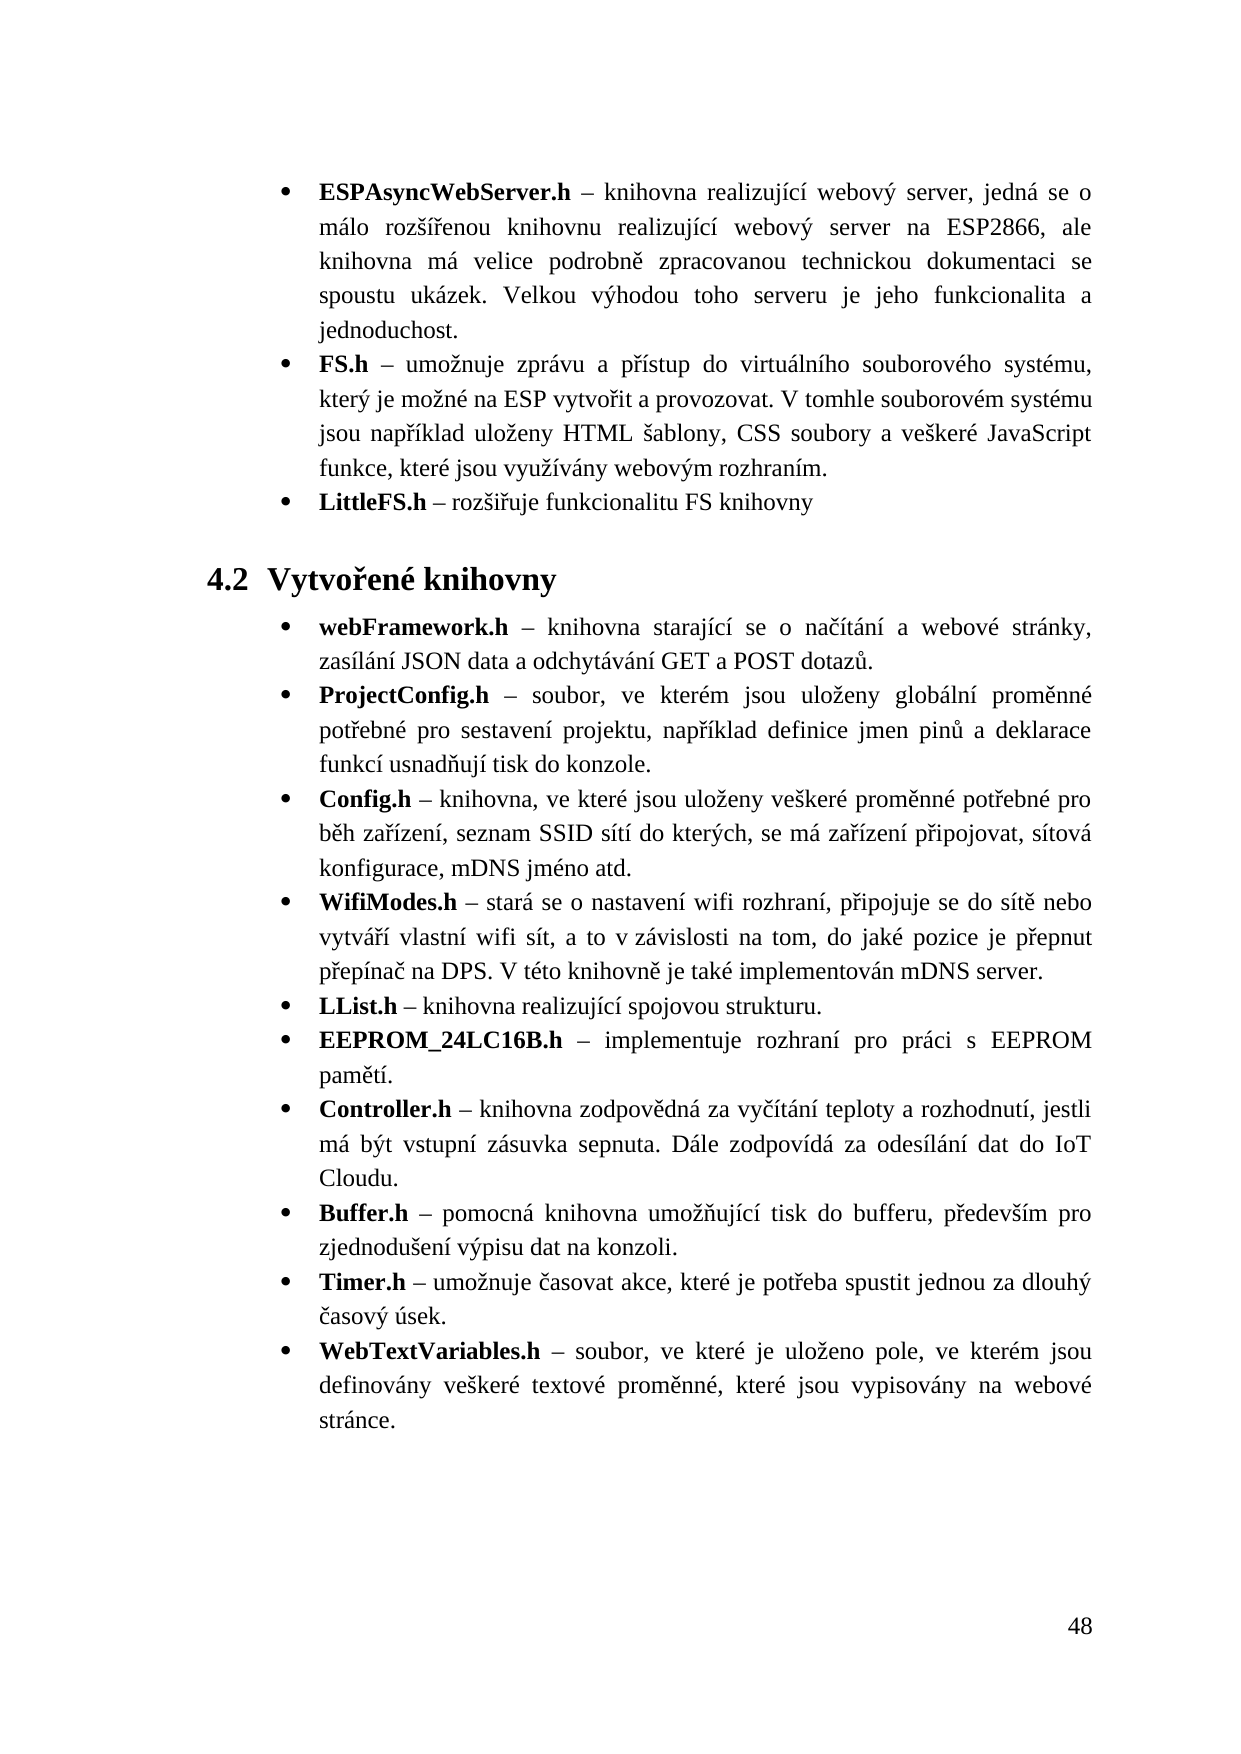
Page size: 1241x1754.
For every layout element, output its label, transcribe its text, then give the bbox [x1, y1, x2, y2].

list ESPAsyncWebServer.h – knihovna realizující webový server, jedná se o málo rozšířenou knihovnu realizující webový server na ESP2866, ale knihovna má velice podrobně zpracovanou technickou dokumentaci se spoustu ukázek. Velkou výhodou toho serveru je jeho funkcionalita a jednoduchost. [281, 177, 1092, 344]
list LittleFS.h – rozšiřuje funkcionalitu FS knihovny [281, 487, 1092, 516]
list Timer.h – umožnuje časovat akce, které je potřeba spustit jednou za dlouhý časový úsek. [281, 1267, 1092, 1330]
subtitle Vytvořené knihovny [207, 559, 1092, 598]
list FS.h – umožnuje zprávu a přístup do virtuálního souborového systému, který je možné na ESP vytvořit a provozovat. V tomhle souborovém systému jsou například uloženy HTML šablony, CSS soubory a veškeré JavaScript funkce, které jsou využívány webovým rozhraním. [281, 349, 1092, 482]
list webFramework.h – knihovna starající se o načítání a webové stránky, zasílání JSON data a odchytávání GET a POST dotazů. [281, 612, 1092, 675]
list Config.h – knihovna, ve které jsou uloženy veškeré proměnné potřebné pro běh zařízení, seznam SSID sítí do kterých, se má zařízení připojovat, sítová konfigurace, mDNS jméno atd. [281, 784, 1092, 882]
list ProjectConfig.h – soubor, ve kterém jsou uloženy globální proměnné potřebné pro sestavení projektu, například definice jmen pinů a deklarace funkcí usnadňují tisk do konzole. [281, 681, 1092, 778]
list Buffer.h – pomocná knihovna umožňující tisk do bufferu, především pro zjednodušení výpisu dat na konzoli. [281, 1198, 1092, 1261]
list WebTextVariables.h – soubor, ve které je uloženo pole, ve kterém jsou definovány veškeré textové proměnné, které jsou vypisovány na webové stránce. [281, 1336, 1092, 1433]
list EEPROM_24LC16B.h – implementuje rozhraní pro práci s EEPROM pamětí. [281, 1025, 1092, 1089]
list Controller.h – knihovna zodpovědná za vyčítání teploty a rozhodnutí, jestli má být vstupní zásuvka sepnuta. Dále zodpovídá za odesílání dat do IoT Cloudu. [281, 1094, 1092, 1192]
list LList.h – knihovna realizující spojovou strukturu. [281, 991, 1092, 1020]
list WifiModes.h – stará se o nastavení wifi rozhraní, připojuje se do sítě nebo vytváří vlastní wifi sít, a to v závislosti na tom, do jaké pozice je přepnut přepínač na DPS. V této knihovně je také implementován mDNS server. [281, 887, 1092, 985]
